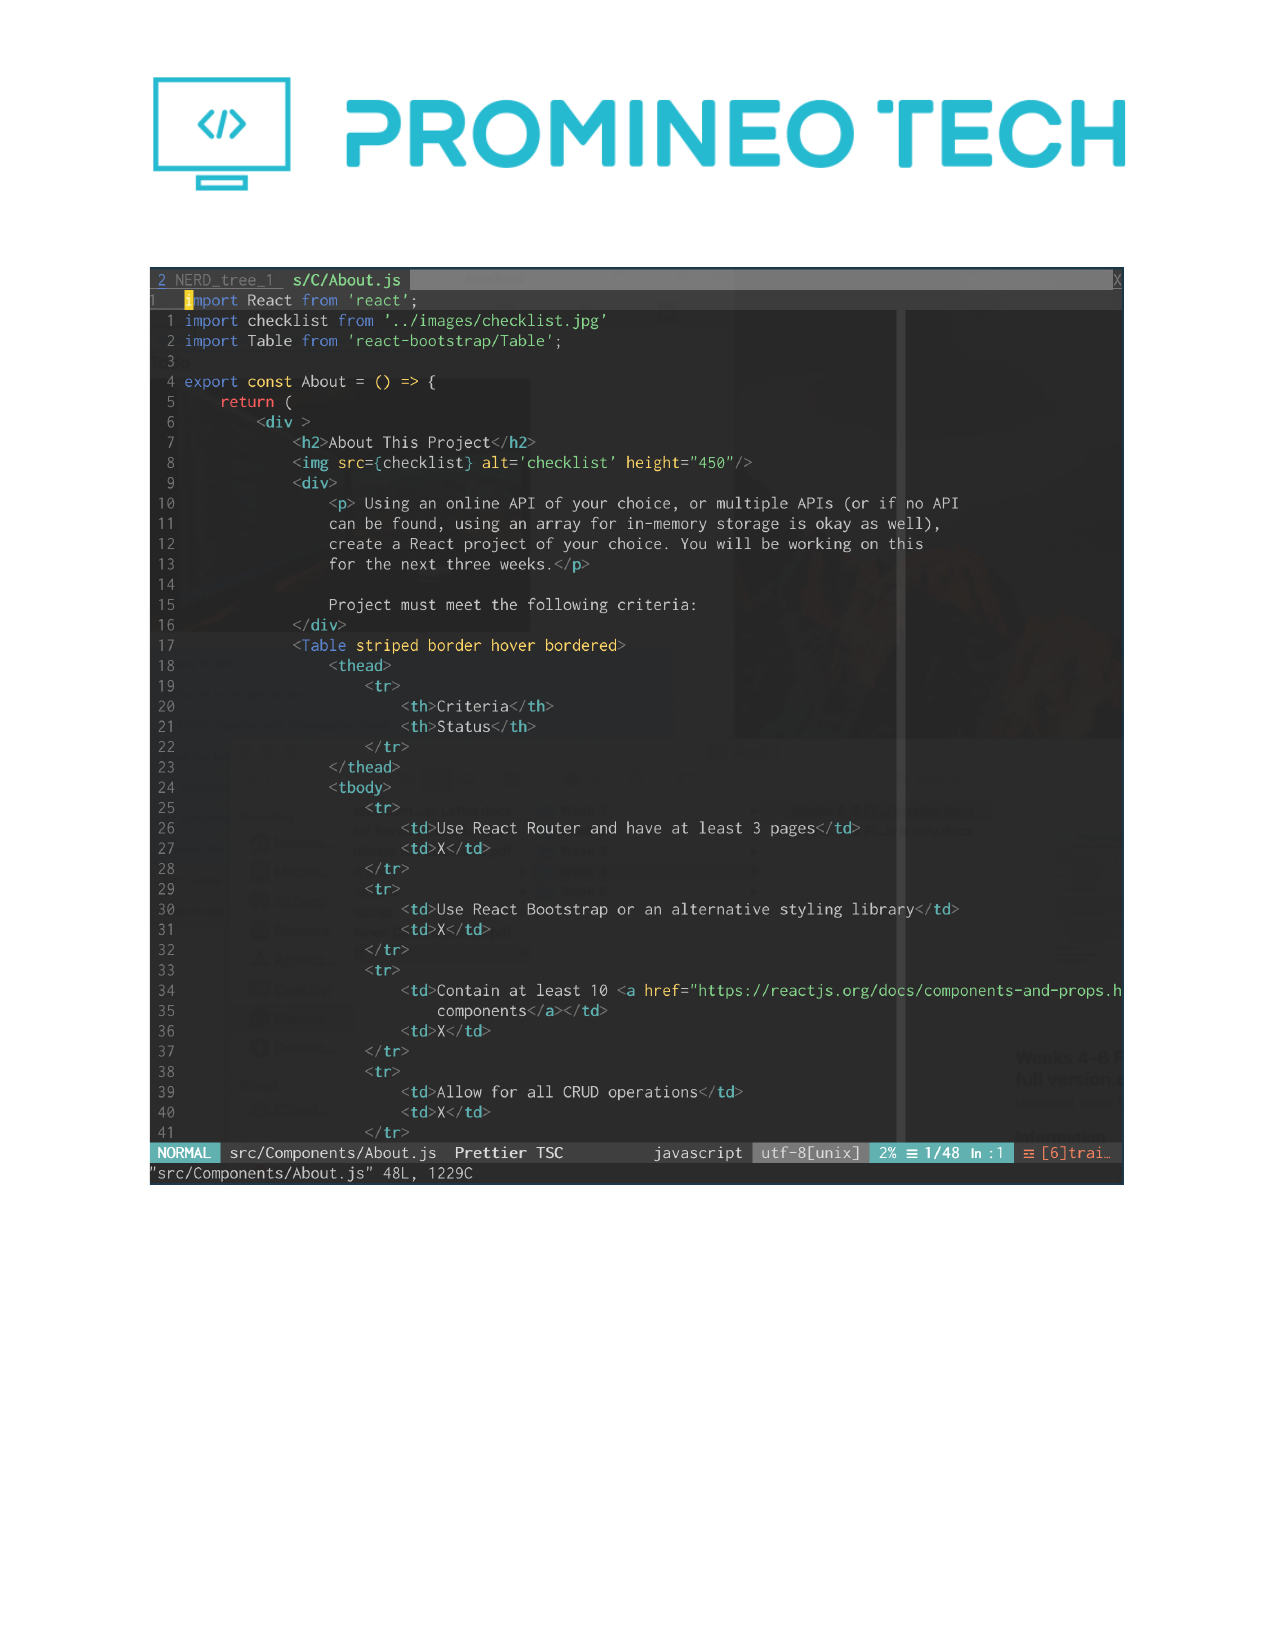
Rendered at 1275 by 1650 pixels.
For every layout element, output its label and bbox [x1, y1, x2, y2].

picture [150, 75, 1125, 194]
picture [148, 267, 1124, 1185]
